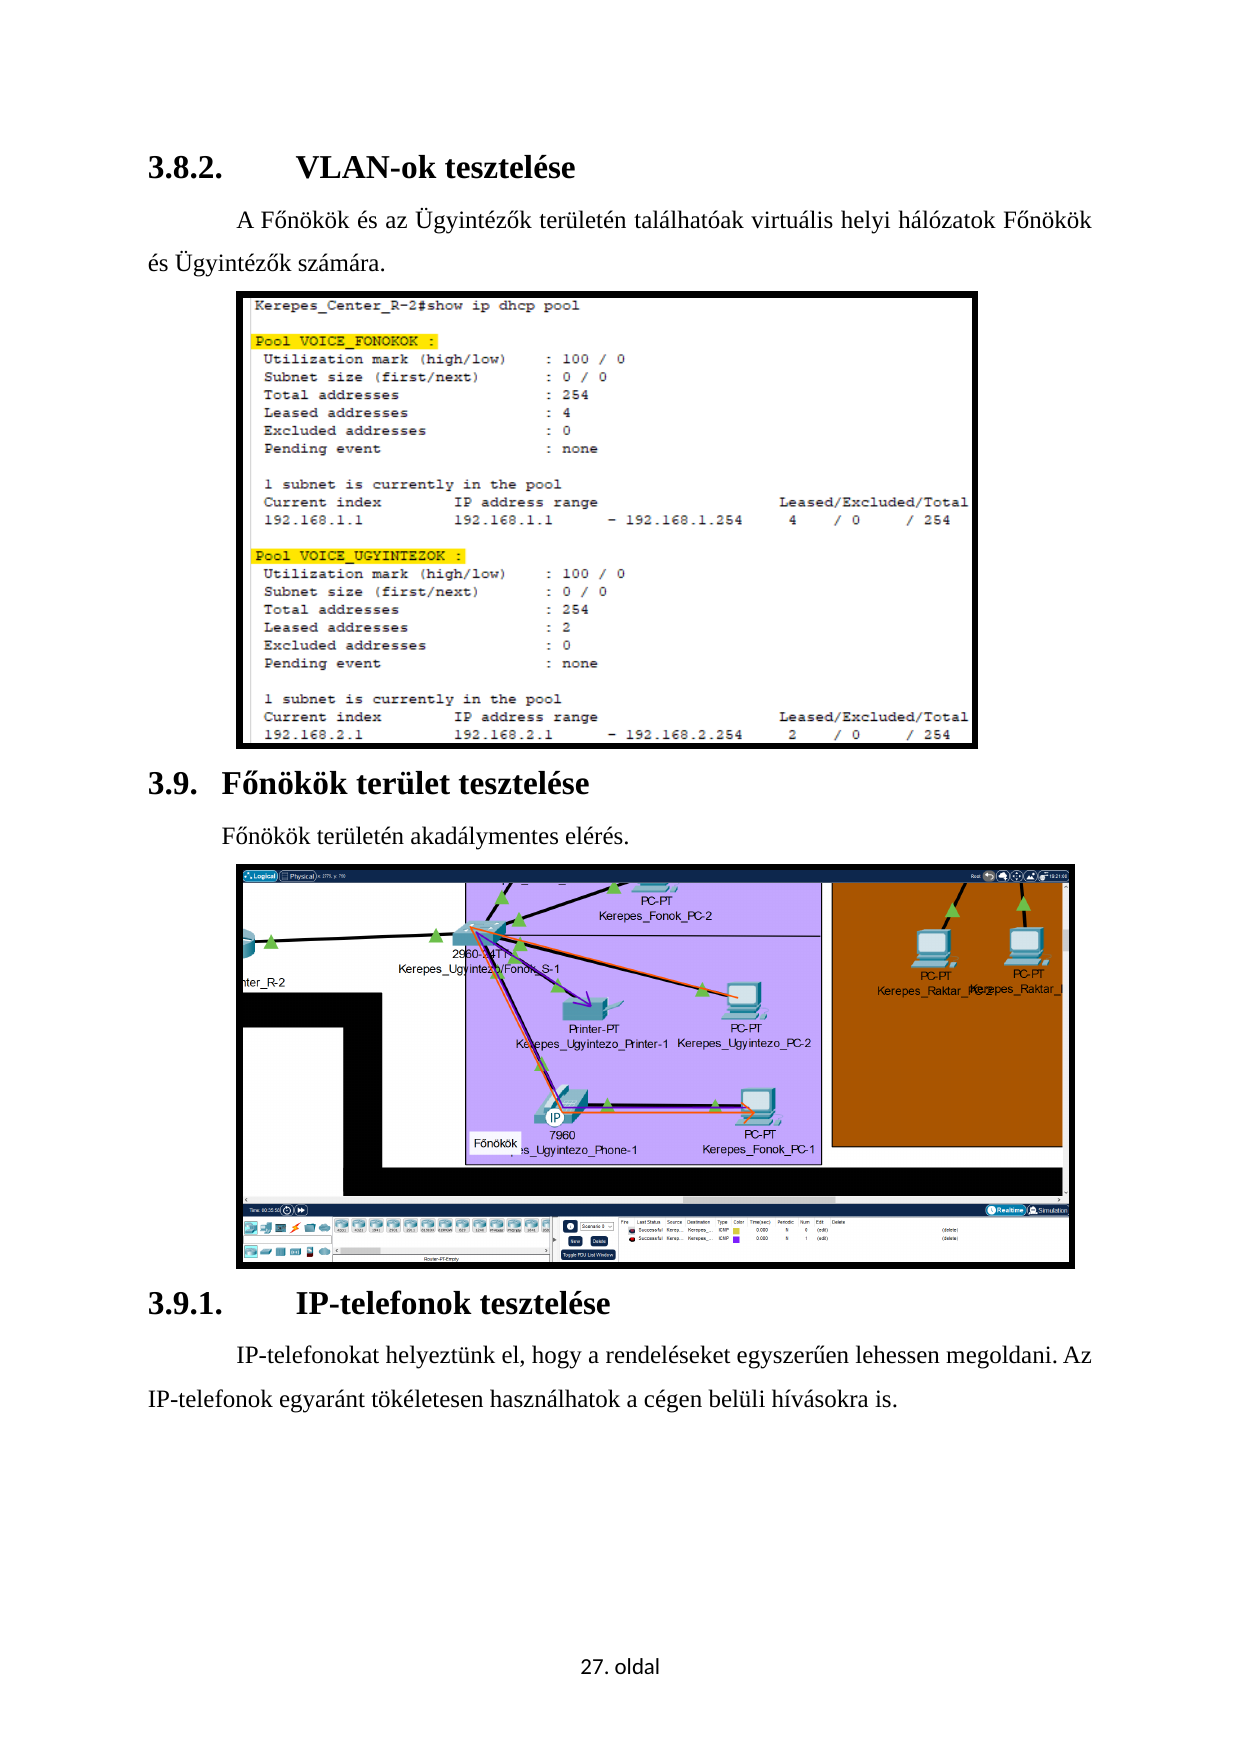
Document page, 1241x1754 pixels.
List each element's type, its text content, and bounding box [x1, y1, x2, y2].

picture [243, 870, 1069, 1262]
text IP-telefonok tesztelése [148, 1283, 1093, 1321]
text A Főnökök és az Ügyintézők területén találhatóak virtuális helyi hálózatok Főnökök és Ügyintézők számára. [148, 205, 1093, 277]
picture [243, 298, 972, 743]
text IP-telefonokat helyeztünk el, hogy a rendeléseket egyszerűen lehessen megoldani. Az IP-telefonok egyaránt tökéletesen használhatok a cégen belüli hívásokra is. [148, 1341, 1093, 1412]
list Főnökök területén akadálymentes elérés. [221, 821, 1093, 849]
text Főnökök terület tesztelése [148, 763, 1093, 802]
text VLAN-ok tesztelése [148, 148, 1093, 186]
